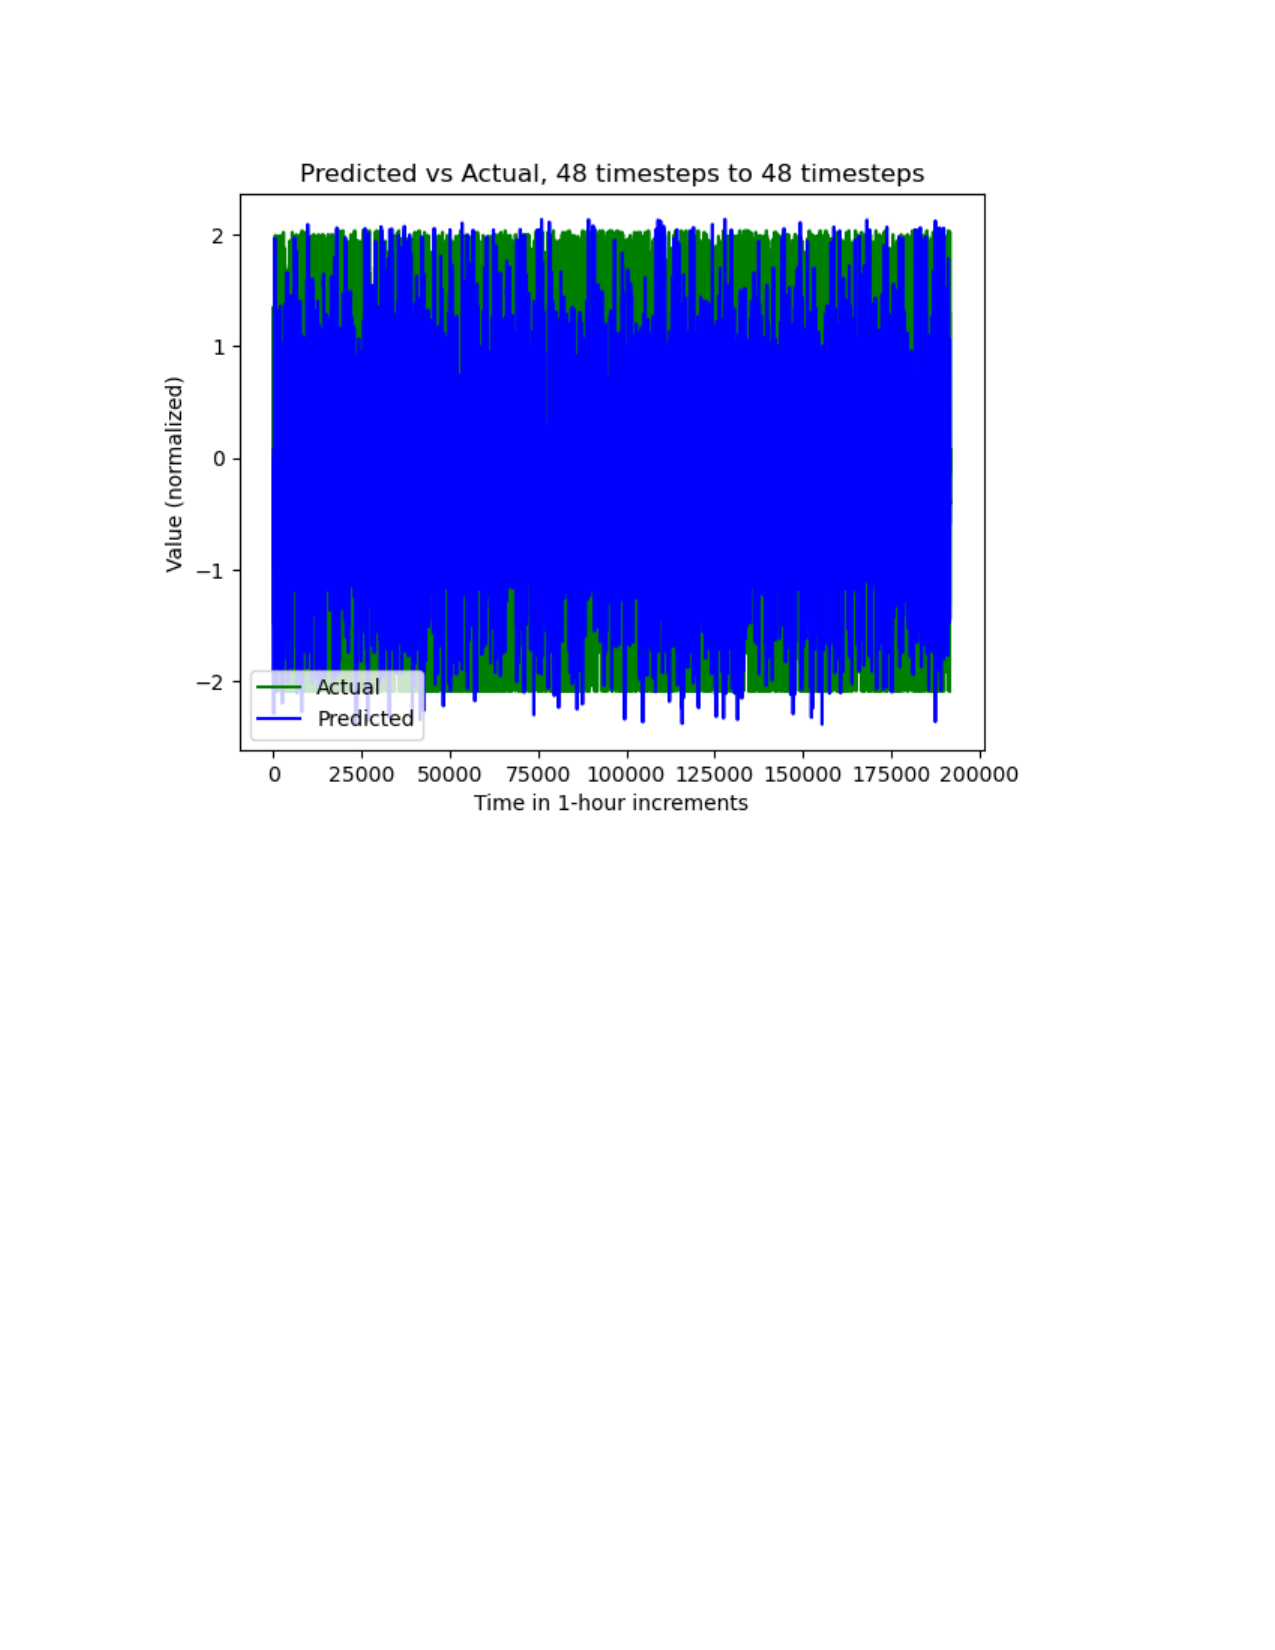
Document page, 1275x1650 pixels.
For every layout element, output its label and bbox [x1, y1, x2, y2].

picture [150, 150, 1034, 830]
